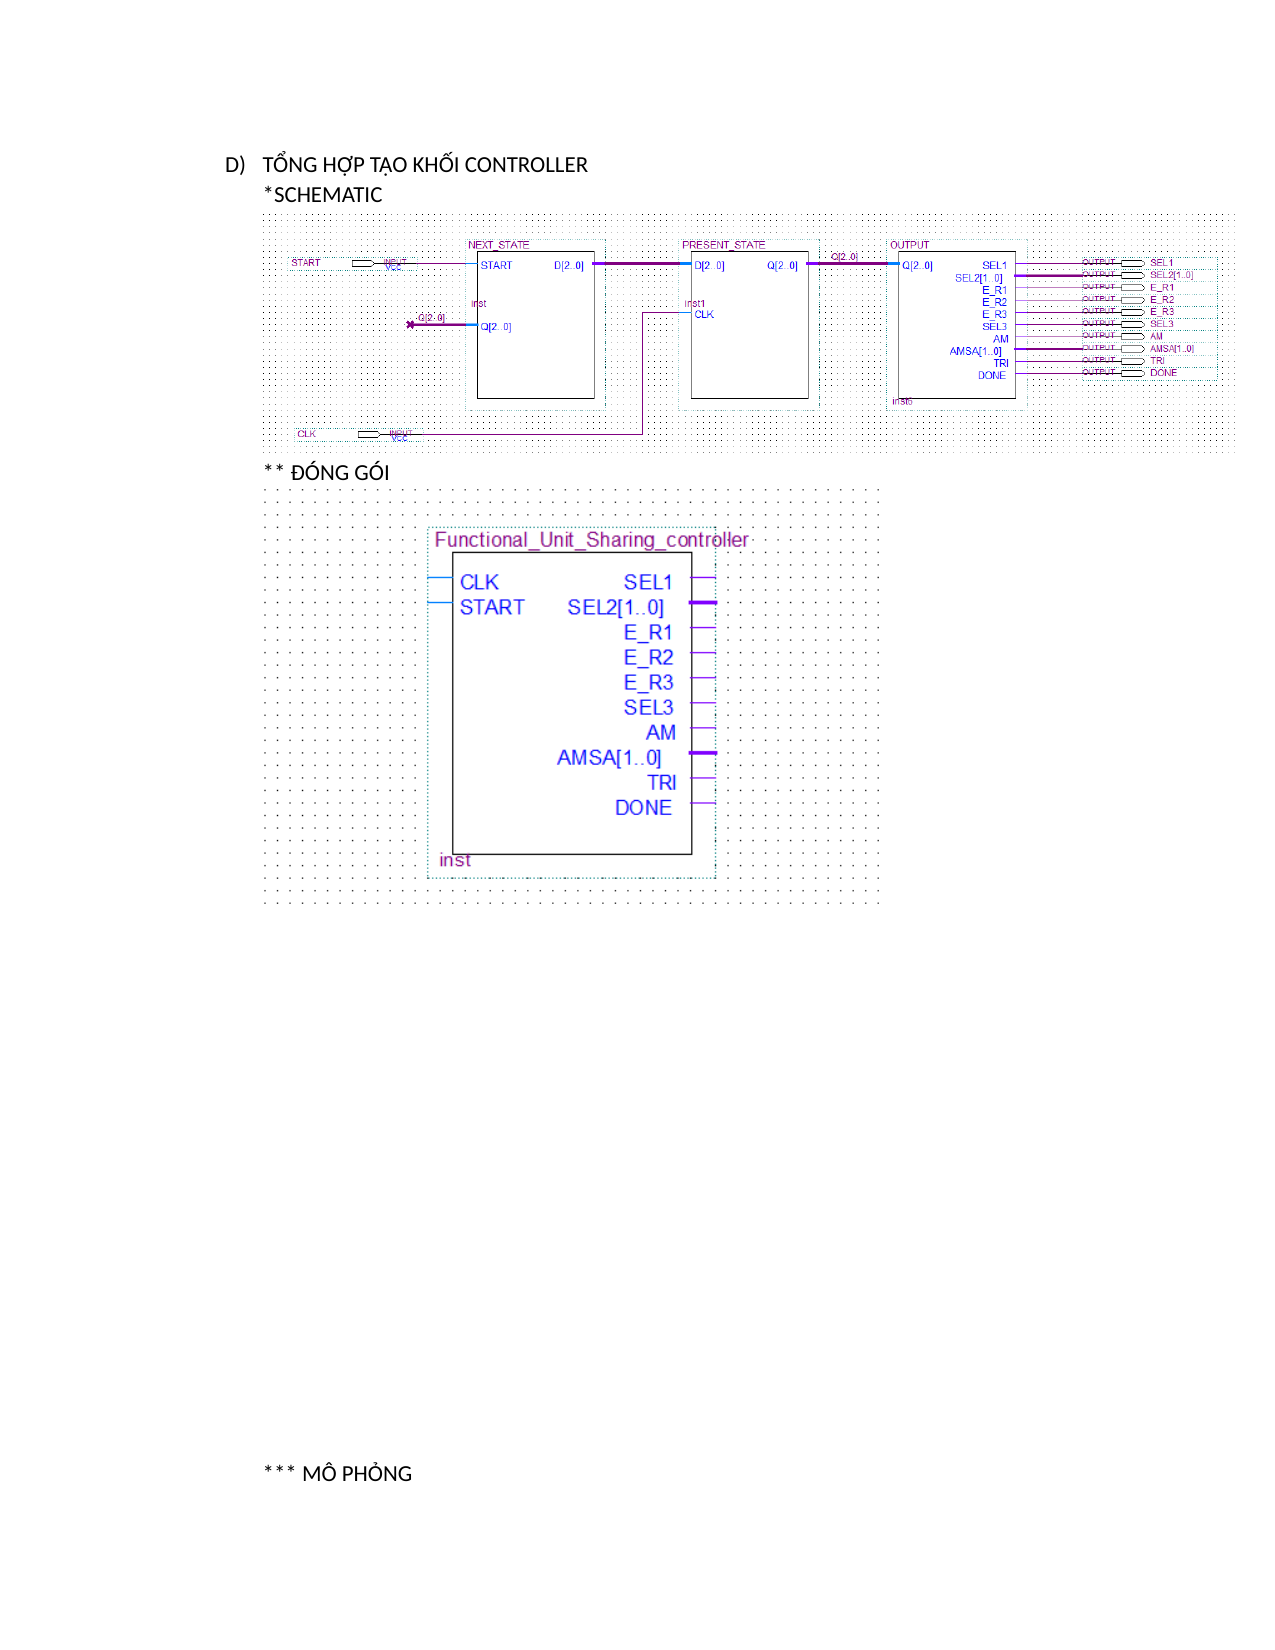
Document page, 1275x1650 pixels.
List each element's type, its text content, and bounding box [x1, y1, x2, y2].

picture [262, 210, 1238, 456]
list *SCHEMATIC [262, 180, 1125, 208]
picture [262, 488, 884, 914]
list ** ĐÓNG GÓI [262, 458, 1125, 486]
list *** MÔ PHỎNG [262, 1459, 1125, 1487]
list TỔNG HỢP TẠO KHỐI CONTROLLER [225, 150, 1125, 178]
